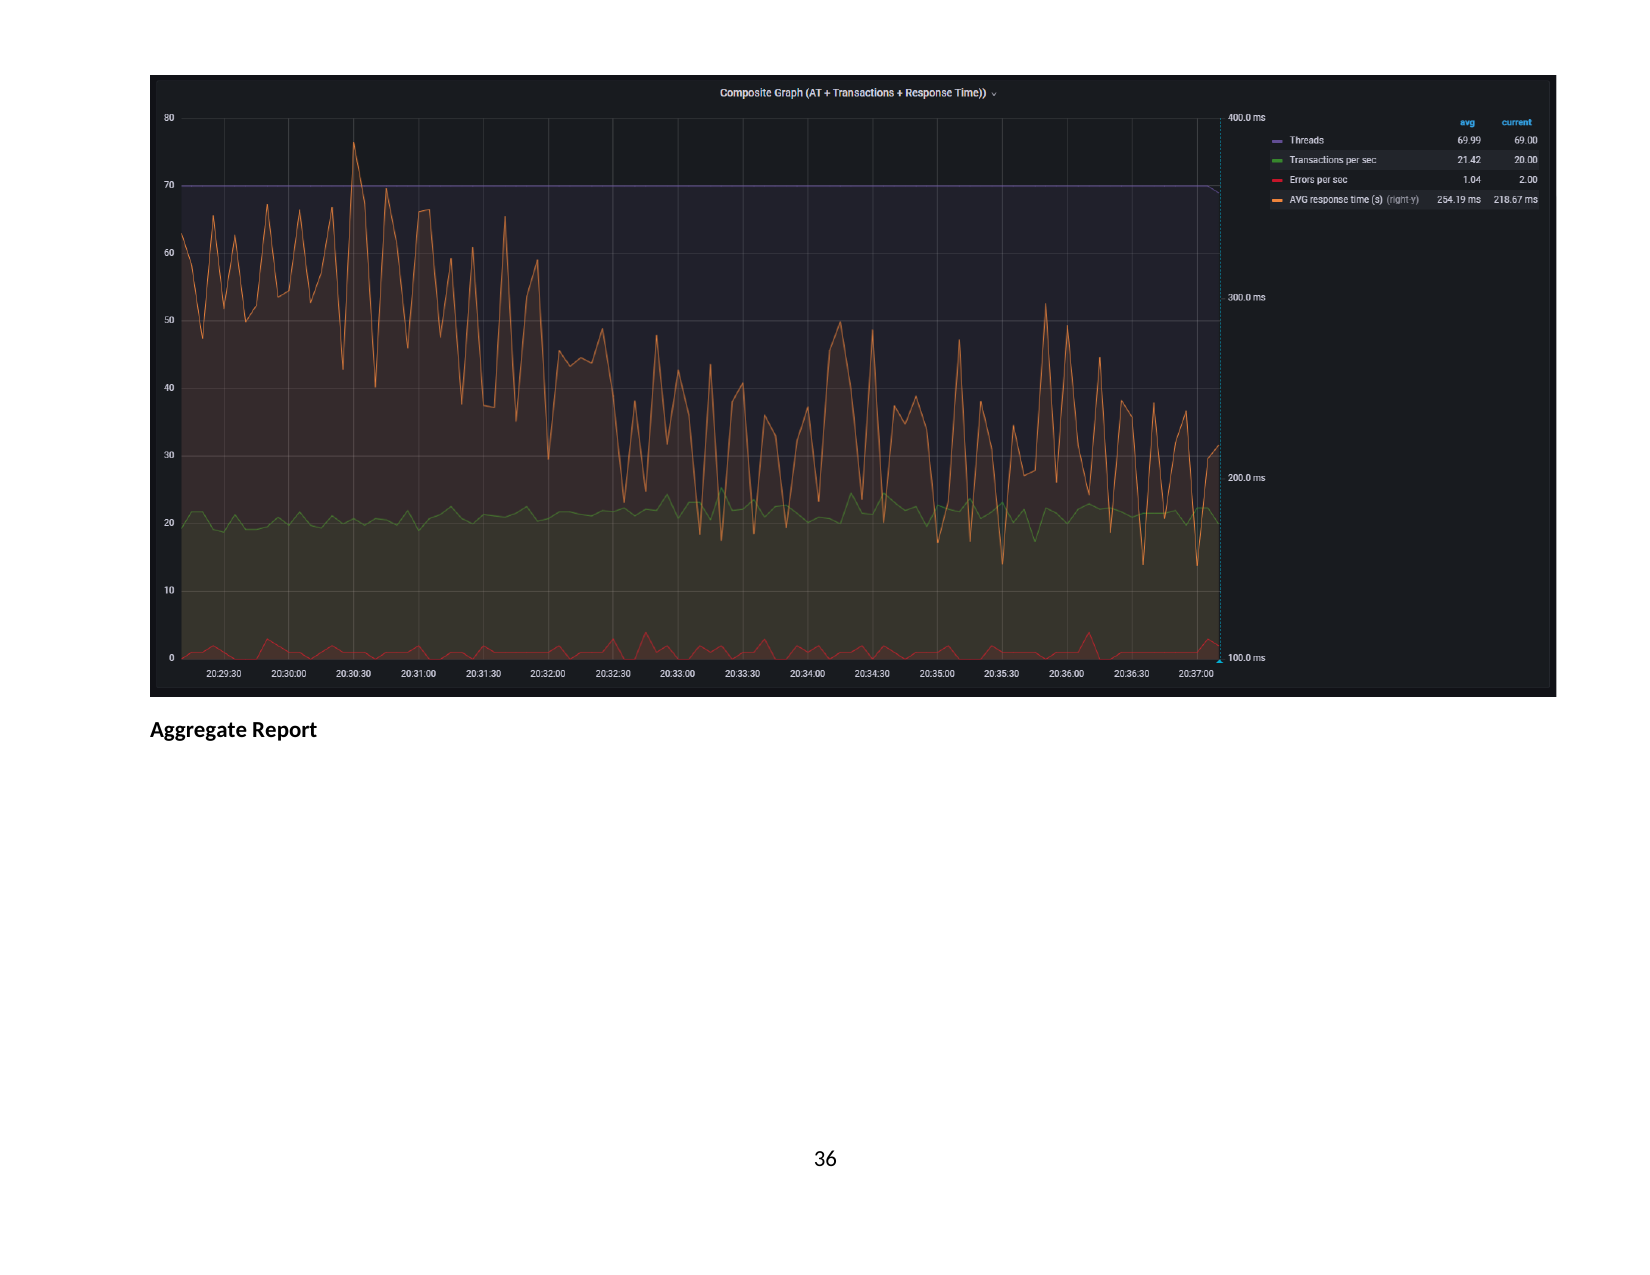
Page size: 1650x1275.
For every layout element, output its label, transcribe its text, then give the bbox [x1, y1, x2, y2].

picture [150, 75, 1557, 697]
text Aggregate Report [150, 715, 1575, 743]
